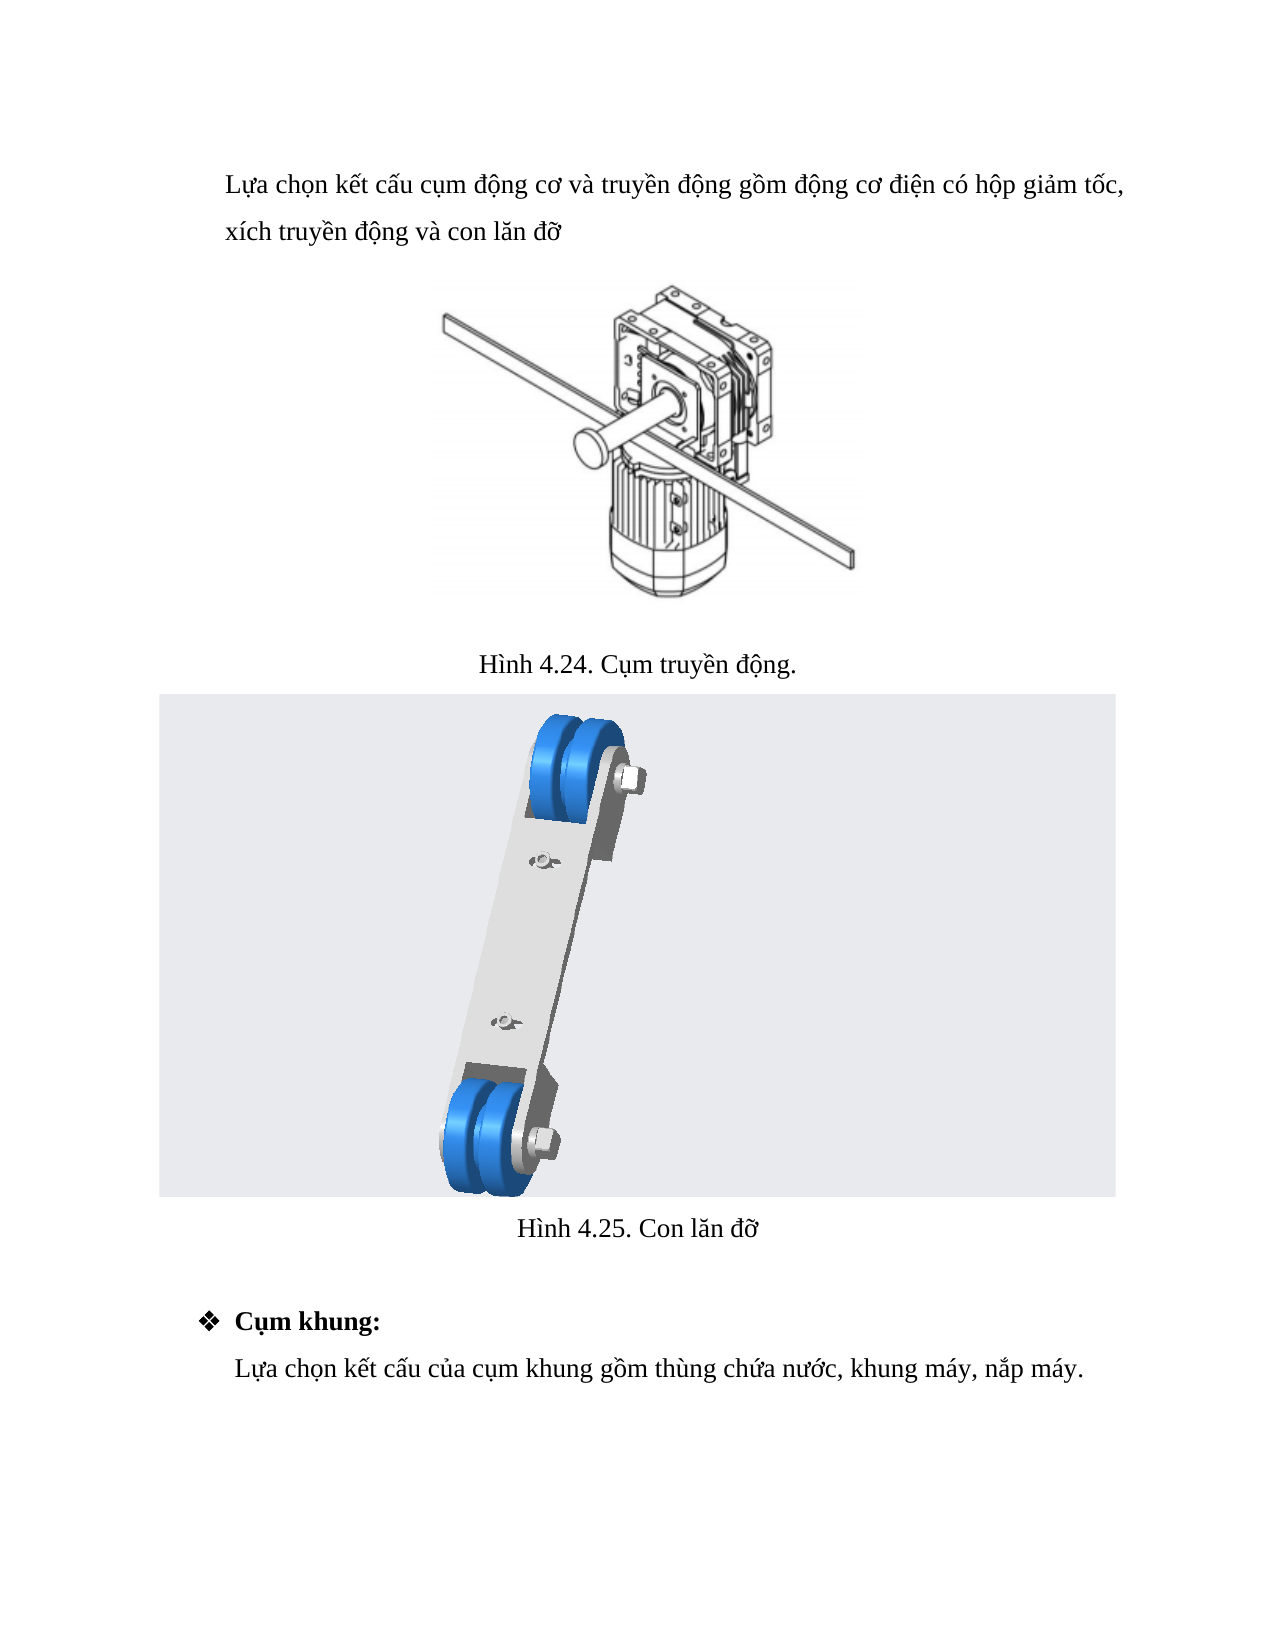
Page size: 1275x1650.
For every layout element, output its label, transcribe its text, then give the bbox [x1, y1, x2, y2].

list Lựa chọn kết cấu cụm động cơ và truyền động gồm động cơ điện có hộp giảm tốc, xích truyền động và con lăn đỡ [225, 168, 1125, 246]
list Cụm khung: [197, 1305, 1125, 1337]
list Hình 4.25. Con lăn đỡ [150, 1212, 1125, 1243]
list Hình 4.24. Cụm truyền động. [150, 648, 1125, 679]
list Lựa chọn kết cấu của cụm khung gồm thùng chứa nước, khung máy, nắp máy. [234, 1352, 1125, 1383]
picture [159, 694, 1116, 1197]
picture [342, 261, 1008, 633]
